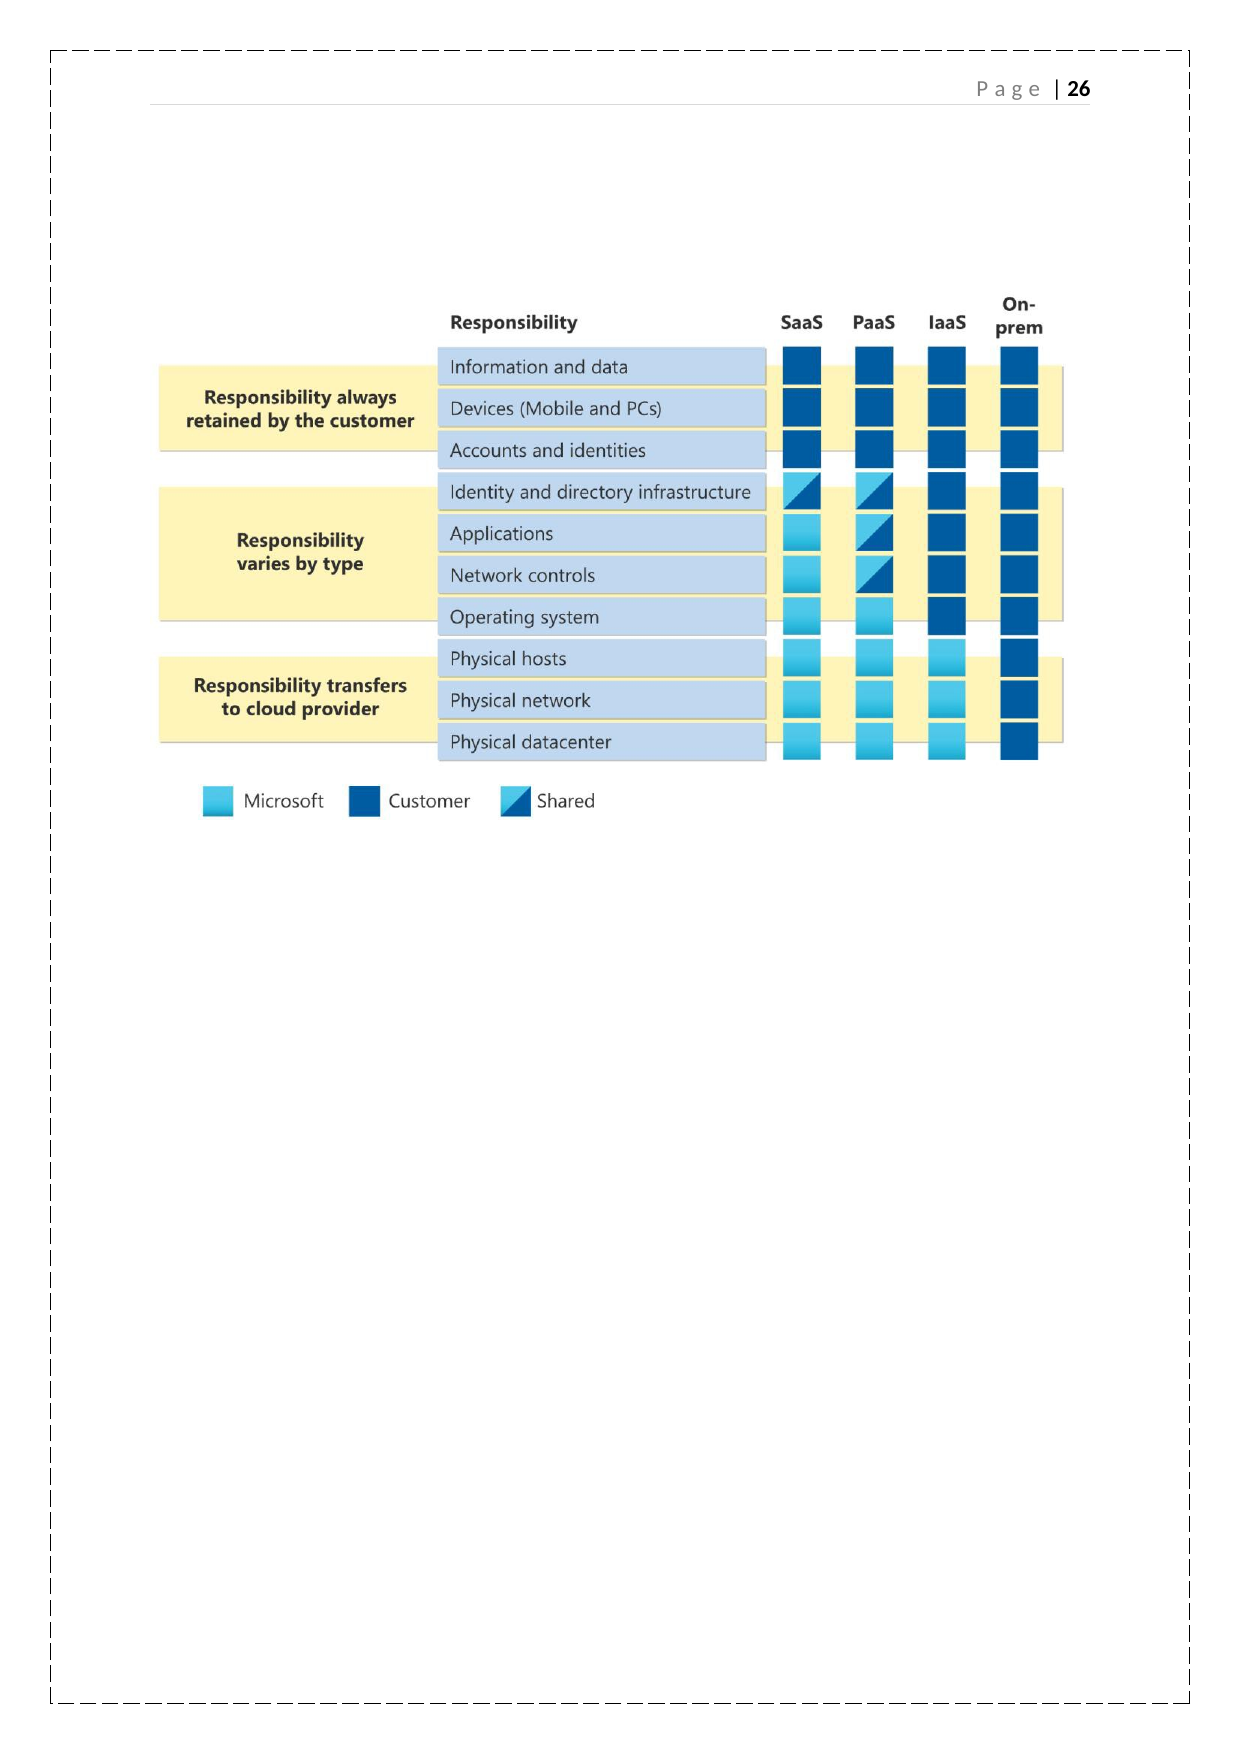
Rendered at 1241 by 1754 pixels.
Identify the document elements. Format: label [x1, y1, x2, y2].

picture [150, 291, 1068, 820]
